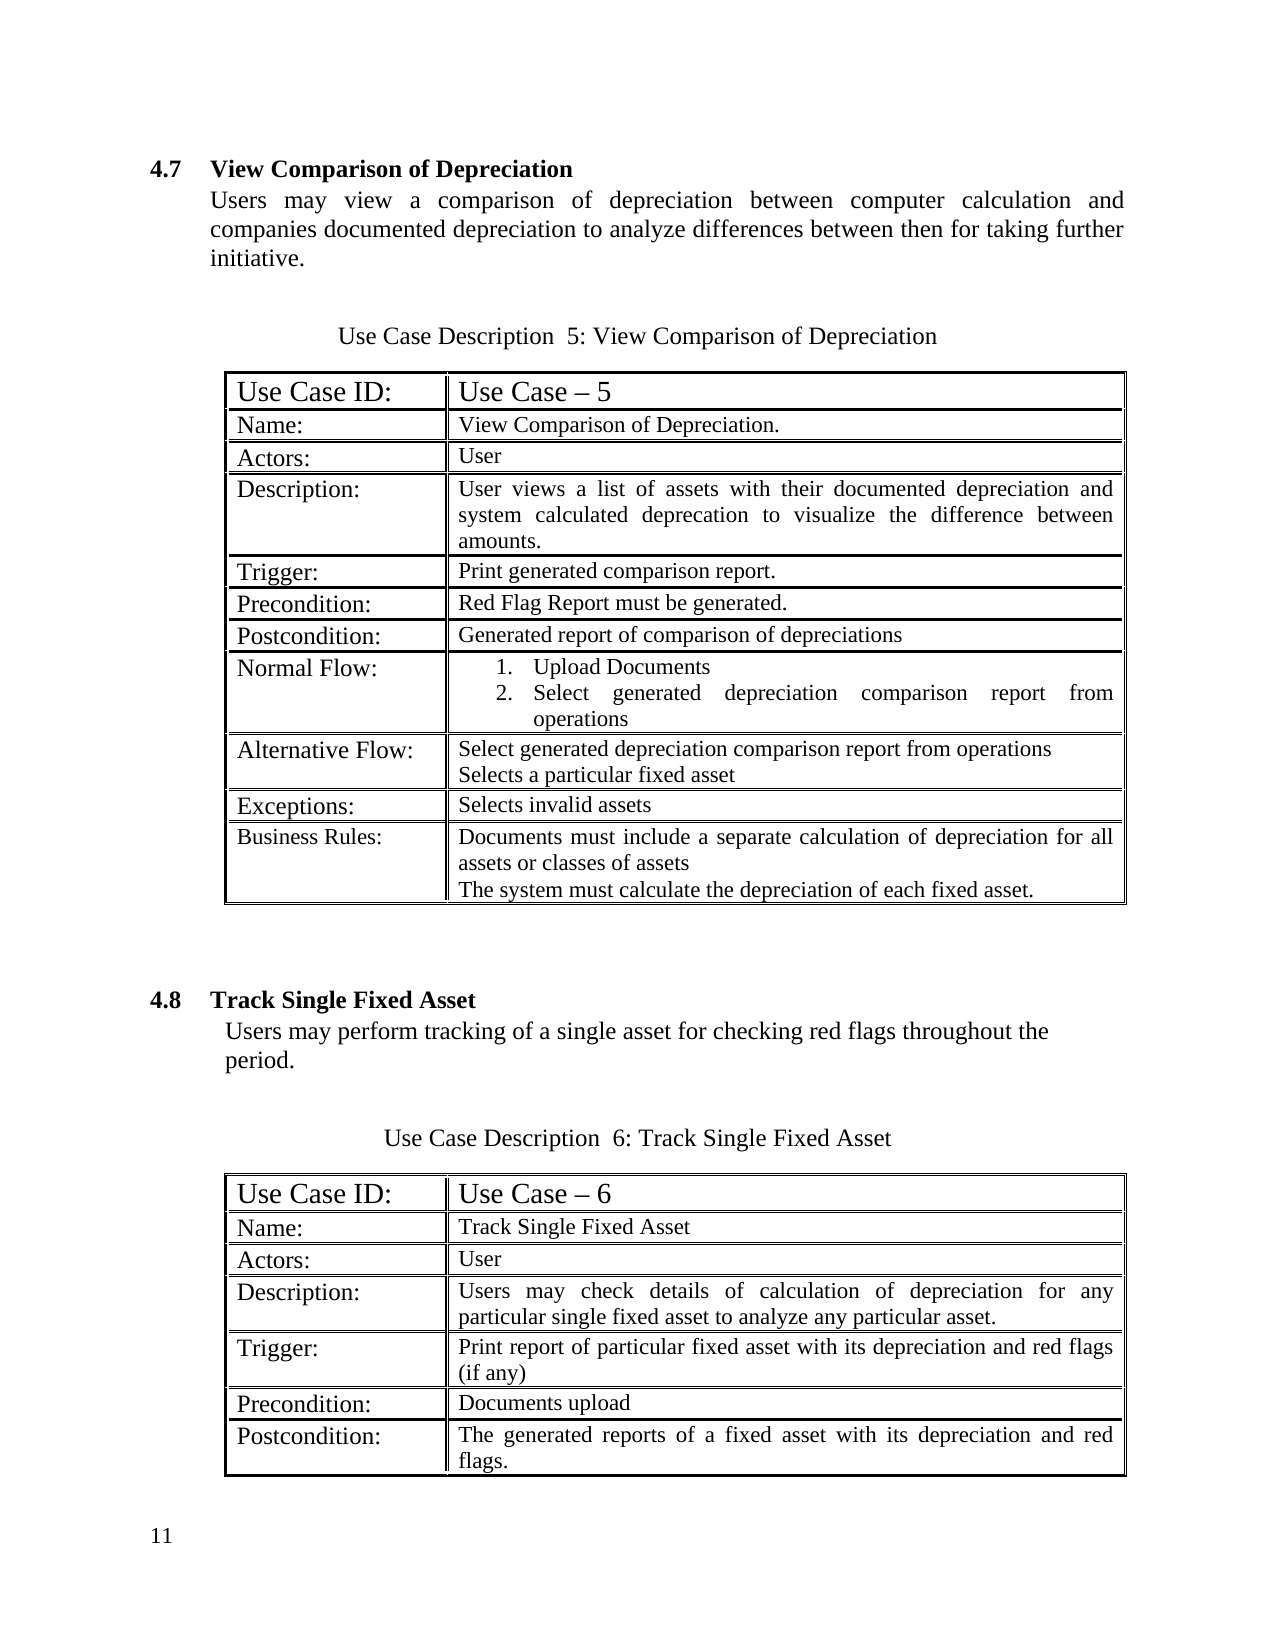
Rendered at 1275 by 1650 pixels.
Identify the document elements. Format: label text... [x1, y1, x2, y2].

table_cell Track Single Fixed Asset [449, 1210, 1124, 1242]
table_cell Name: [227, 1210, 446, 1242]
table_cell Precondition: [225, 586, 445, 618]
table_cell Print report of particular fixed asset with its depreciation and red flags (if any) [449, 1330, 1124, 1386]
table_cell User [447, 439, 1126, 471]
table_cell Alternative Flow: [227, 732, 446, 788]
table_cell Name: [225, 408, 445, 439]
table_cell Business Rules: [227, 820, 447, 902]
table_cell Print generated comparison report. [449, 554, 1124, 586]
table_cell Normal Flow: [225, 650, 445, 732]
table_cell Actors: [227, 1242, 446, 1274]
table_cell Documents upload [449, 1386, 1124, 1418]
table_cell Description: [227, 1274, 446, 1330]
table_cell Generated report of comparison of depreciations [449, 618, 1124, 649]
table_cell Actors: [225, 439, 447, 471]
table_cell Select generated depreciation comparison report from operations Selects a particular fixed asset [449, 732, 1124, 788]
table_header Use Case – 5 [447, 373, 1124, 407]
table_cell Trigger: [227, 554, 445, 586]
table_cell Description: [225, 471, 447, 554]
text Users may view a comparison of depreciation between computer calculation and companies documented depreciation to analyze differences between then for taking further initiative. [210, 185, 1125, 271]
subtitle View Comparison of Depreciation [150, 154, 1125, 183]
table_cell Postcondition: [227, 1418, 447, 1474]
table_header Use Case – 6 [447, 1176, 1124, 1210]
table_cell Upload Documents Select generated depreciation comparison report from operations [449, 650, 1126, 732]
text Use Case Description 6: Track Single Fixed Asset [150, 1123, 1125, 1152]
table_cell User views a list of assets with their documented depreciation and system calculated deprecation to visualize the difference between amounts. [447, 471, 1126, 554]
table_cell Postcondition: [227, 618, 445, 649]
table_cell Selects invalid assets [449, 788, 1124, 820]
table_header Use Case ID: [227, 374, 447, 407]
text Users may perform tracking of a single asset for checking red flags throughout the period. [225, 1016, 1125, 1074]
table_cell Users may check details of calculation of depreciation for any particular single fixed asset to analyze any particular asset. [449, 1274, 1124, 1330]
table_cell Red Flag Report must be generated. [449, 586, 1126, 618]
table_cell The generated reports of a fixed asset with its depreciation and red flags. [447, 1418, 1124, 1474]
table_cell View Comparison of Depreciation. [449, 408, 1126, 439]
table_cell Precondition: [227, 1386, 446, 1418]
table_header Use Case ID: [227, 1176, 447, 1210]
table_cell Documents must include a separate calculation of depreciation for all assets or classes of assets The system must calculate the depreciation of each fixed asset. [447, 820, 1124, 902]
table_cell Trigger: [227, 1330, 445, 1386]
text Use Case Description 5: View Comparison of Depreciation [150, 321, 1125, 350]
table_cell Exceptions: [227, 788, 446, 820]
table_cell User [449, 1242, 1124, 1274]
subtitle Track Single Fixed Asset [150, 985, 1125, 1014]
